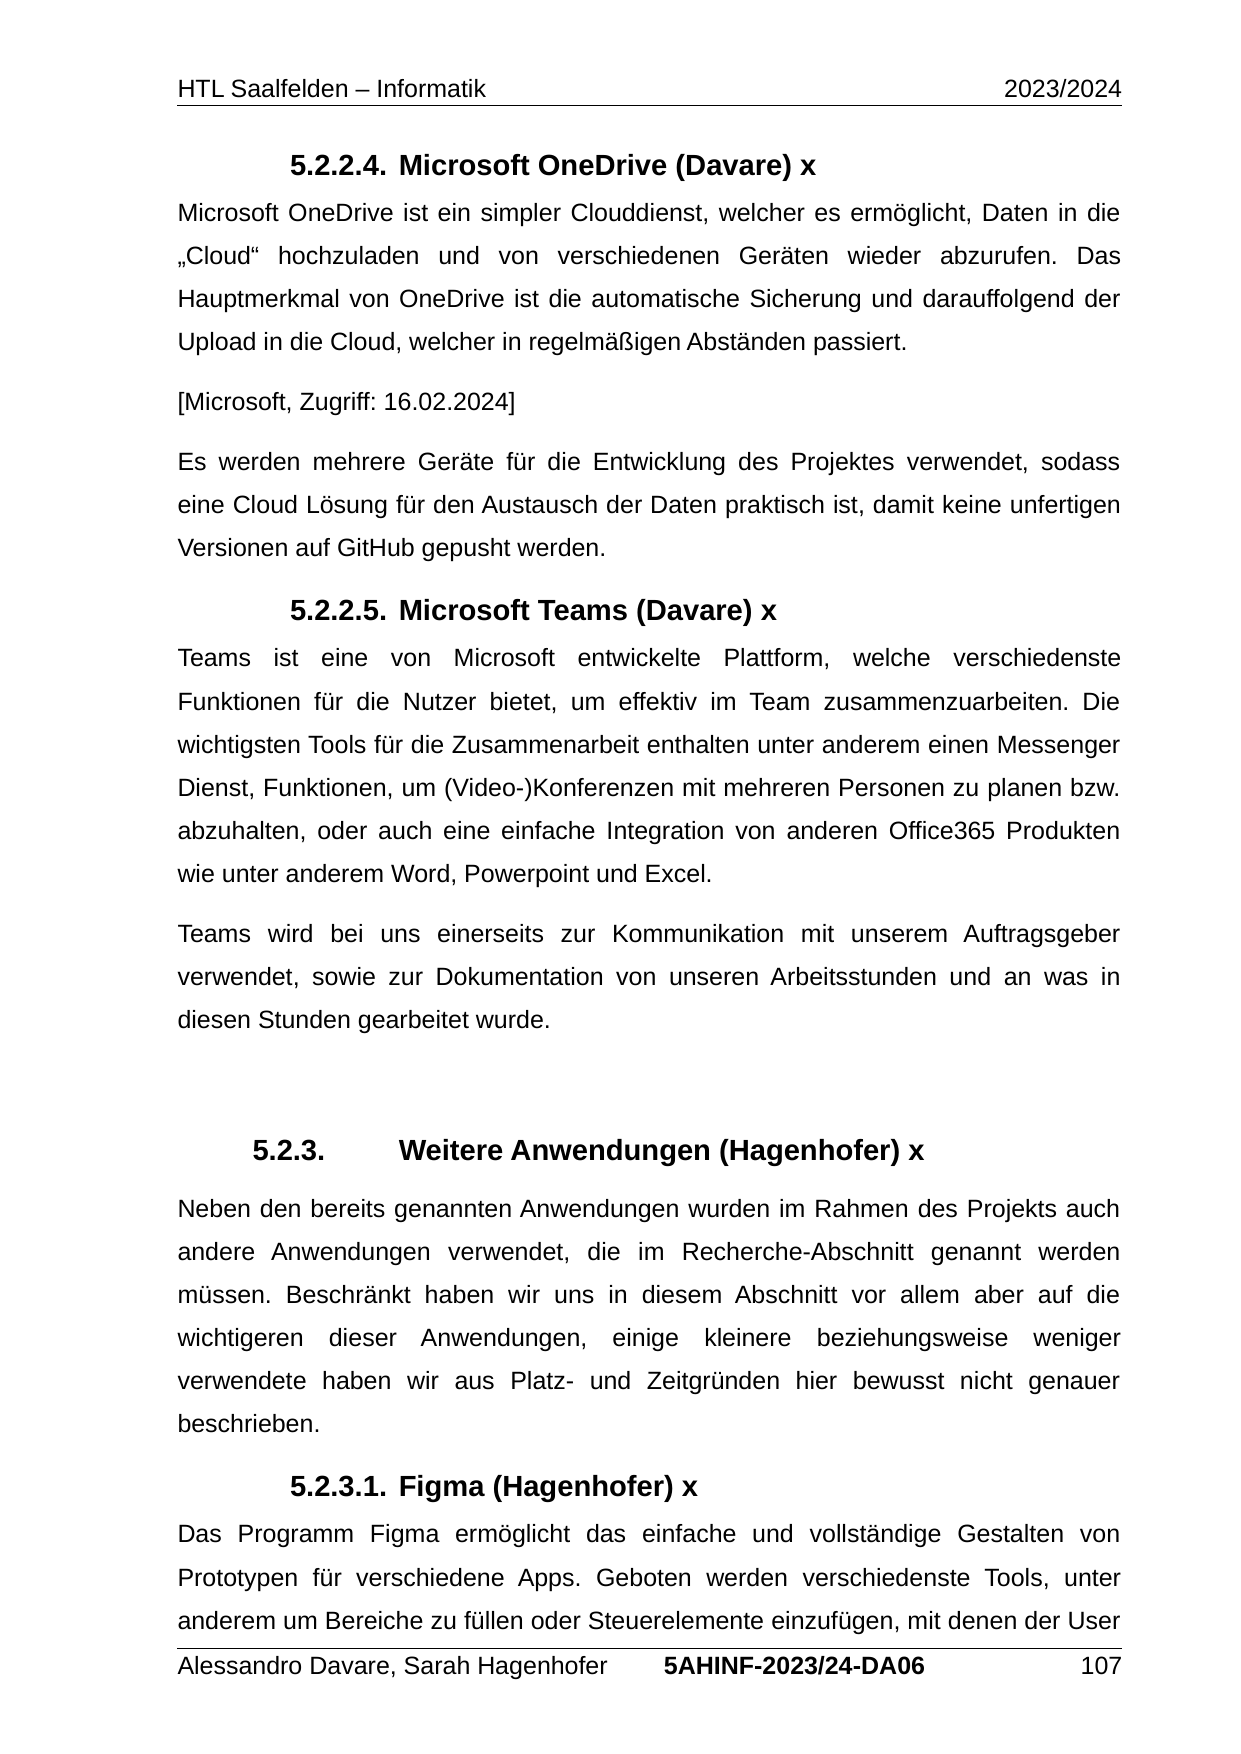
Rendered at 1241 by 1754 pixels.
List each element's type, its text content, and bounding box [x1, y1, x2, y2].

subtitle Microsoft Teams (Davare) x [290, 593, 1122, 627]
subtitle Microsoft OneDrive (Davare) x [290, 148, 1122, 181]
text Teams wird bei uns einerseits zur Kommunikation mit unserem Auftragsgeber verwendet, sowie zur Dokumentation von unseren Arbeitsstunden und an was in diesen Stunden gearbeitet wurde. [177, 919, 1122, 1034]
text Microsoft OneDrive ist ein simpler Clouddienst, welcher es ermöglicht, Daten in die „Cloud“ hochzuladen und von verschiedenen Geräten wieder abzurufen. Das Hauptmerkmal von OneDrive ist die automatische Sicherung und darauffolgend der Upload in die Cloud, welcher in regelmäßigen Abständen passiert. [177, 198, 1122, 356]
text Neben den bereits genannten Anwendungen wurden im Rahmen des Projekts auch andere Anwendungen verwendet, die im Recherche-Abschnitt genannt werden müssen. Beschränkt haben wir uns in diesem Abschnitt vor allem aber auf die wichtigeren dieser Anwendungen, einige kleinere beziehungsweise weniger verwendete haben wir aus Platz- und Zeitgründen hier bewusst nicht genauer beschrieben. [177, 1194, 1122, 1438]
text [177, 1519, 1122, 1634]
text [Microsoft, Zugriff: 16.02.2024] [177, 387, 1122, 416]
subtitle Weitere Anwendungen (Hagenhofer) x [252, 1133, 1122, 1166]
text Es werden mehrere Geräte für die Entwicklung des Projektes verwendet, sodass eine Cloud Lösung für den Austausch der Daten praktisch ist, damit keine unfertigen Versionen auf GitHub gepusht werden. [177, 447, 1122, 562]
subtitle Figma (Hagenhofer) x [290, 1469, 1122, 1503]
text Teams ist eine von Microsoft entwickelte Plattform, welche verschiedenste Funktionen für die Nutzer bietet, um effektiv im Team zusammenzuarbeiten. Die wichtigsten Tools für die Zusammenarbeit enthalten unter anderem einen Messenger Dienst, Funktionen, um (Video-)Konferenzen mit mehreren Personen zu planen bzw. abzuhalten, oder auch eine einfache Integration von anderen Office365 Produkten wie unter anderem Word, Powerpoint und Excel. [177, 643, 1122, 888]
